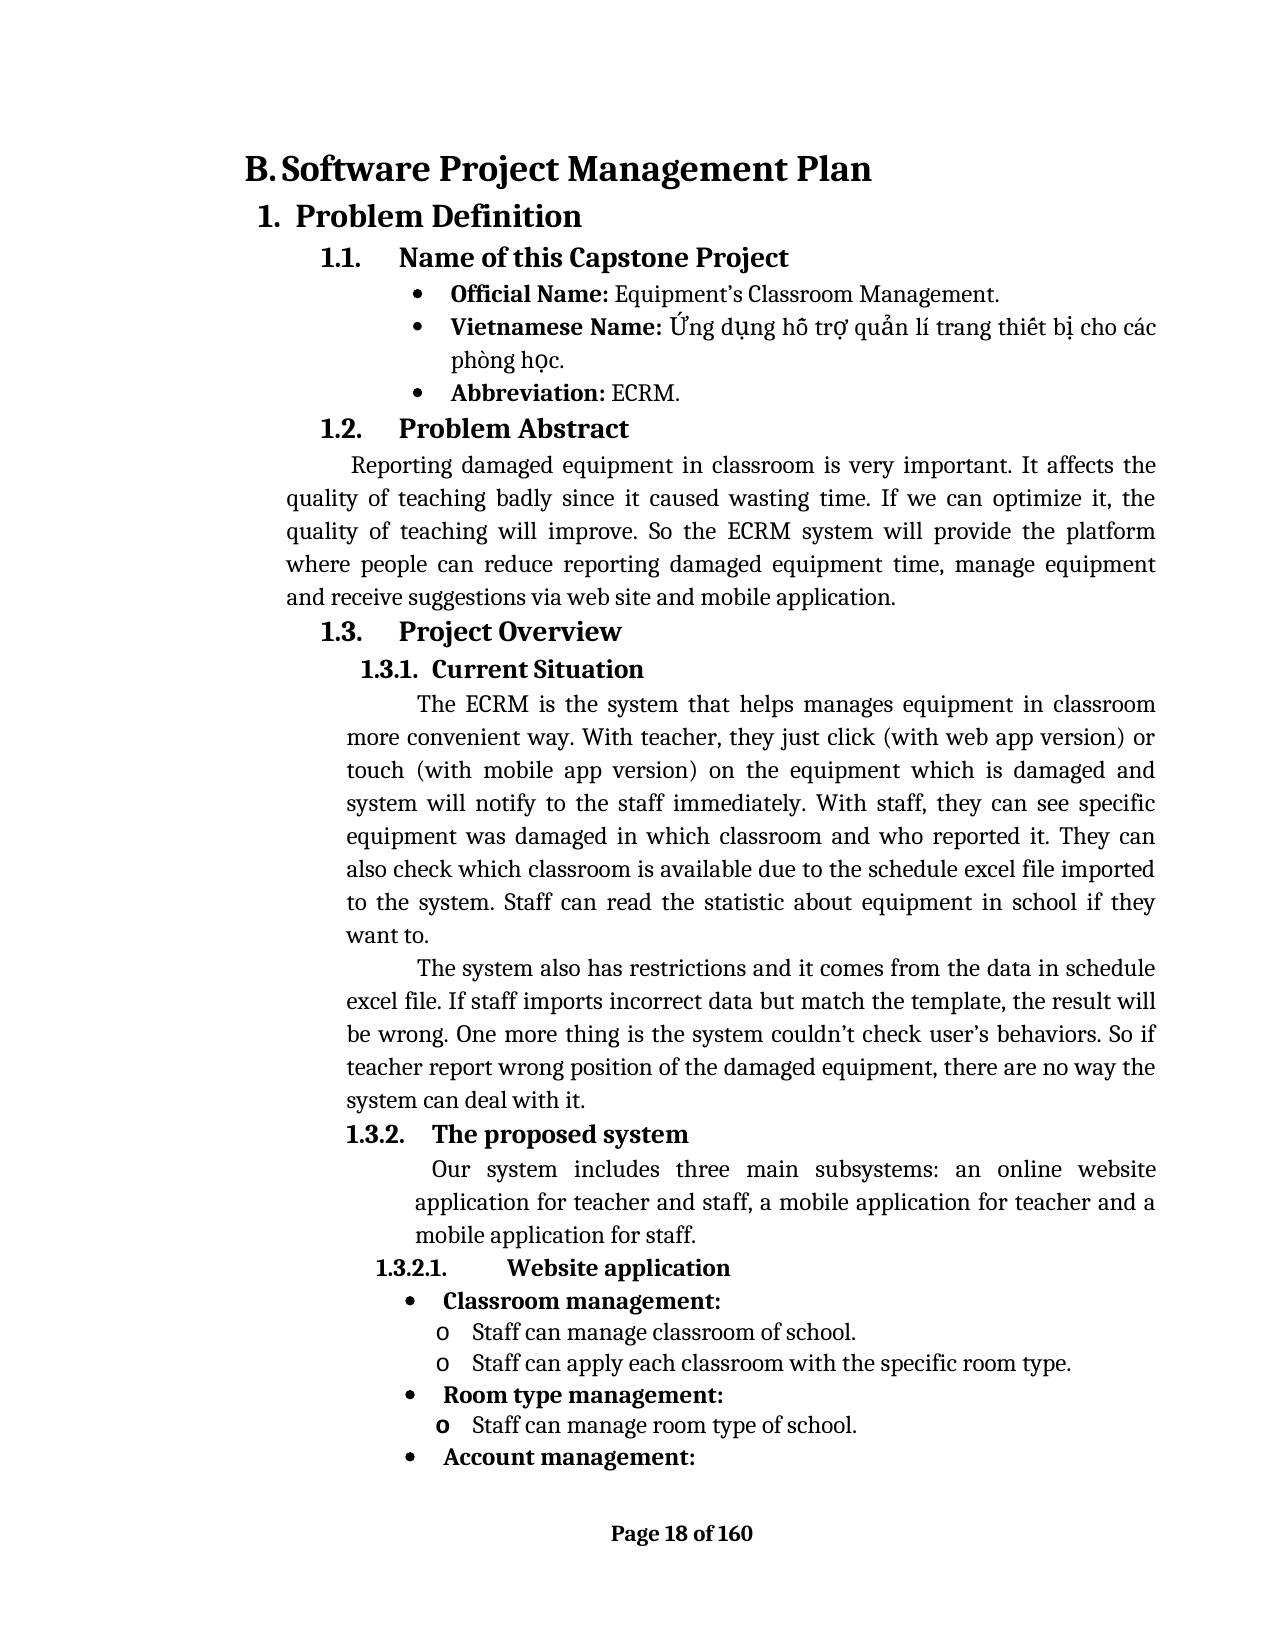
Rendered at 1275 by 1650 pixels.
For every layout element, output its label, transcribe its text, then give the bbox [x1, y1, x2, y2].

list Abbreviation: ECRM. [413, 379, 1157, 408]
list Reporting damaged equipment in classroom is very important. It affects the quality of teaching badly since it caused wasting time. If we can optimize it, the quality of teaching will improve. So the ECRM system will provide the platform where people can reduce reporting damaged equipment time, manage equipment and receive suggestions via web site and mobile application. [286, 451, 1157, 611]
list Software Project Management Plan [244, 148, 1157, 191]
list Problem Definition [258, 197, 1157, 236]
list Account management: [406, 1443, 1157, 1472]
list Current Situation [361, 654, 1157, 685]
list The proposed system [346, 1119, 1157, 1150]
list Staff can apply each classroom with the specific room type. [435, 1349, 1157, 1379]
list Staff can manage classroom of school. [435, 1317, 1157, 1347]
list Official Name: Equipment’s Classroom Management. [413, 280, 1157, 309]
list Staff can manage room type of school. [435, 1411, 1157, 1441]
list Our system includes three main subsystems: an online website application for teacher and staff, a mobile application for teacher and a mobile application for staff. [415, 1155, 1157, 1250]
list Classroom management: [406, 1287, 1157, 1316]
list Website application [376, 1254, 1157, 1283]
list The ECRM is the system that helps manages equipment in classroom more convenient way. With teacher, they just click (with web app version) or touch (with mobile app version) on the equipment which is damaged and system will notify to the staff immediately. With staff, they can see specific equipment was damaged in which classroom and who reported it. They can also check which classroom is available due to the schedule excel file imported to the system. Staff can read the statistic about equipment in school if they want to. [346, 690, 1157, 950]
list Room type management: [406, 1381, 1157, 1410]
list Name of this Capstone Project [321, 241, 1157, 275]
list Project Overview [321, 616, 1157, 649]
list Problem Abstract [321, 412, 1157, 446]
list Vietnamese Name: Ứng dụng hỗ trợ quản lí trang thiết bị cho các phòng học. [413, 313, 1157, 375]
list The system also has restrictions and it comes from the data in schedule excel file. If staff imports incorrect data but match the template, the result will be wrong. One more thing is the system couldn’t check user’s behaviors. So if teacher report wrong position of the damaged equipment, there are no way the system can deal with it. [346, 954, 1157, 1115]
